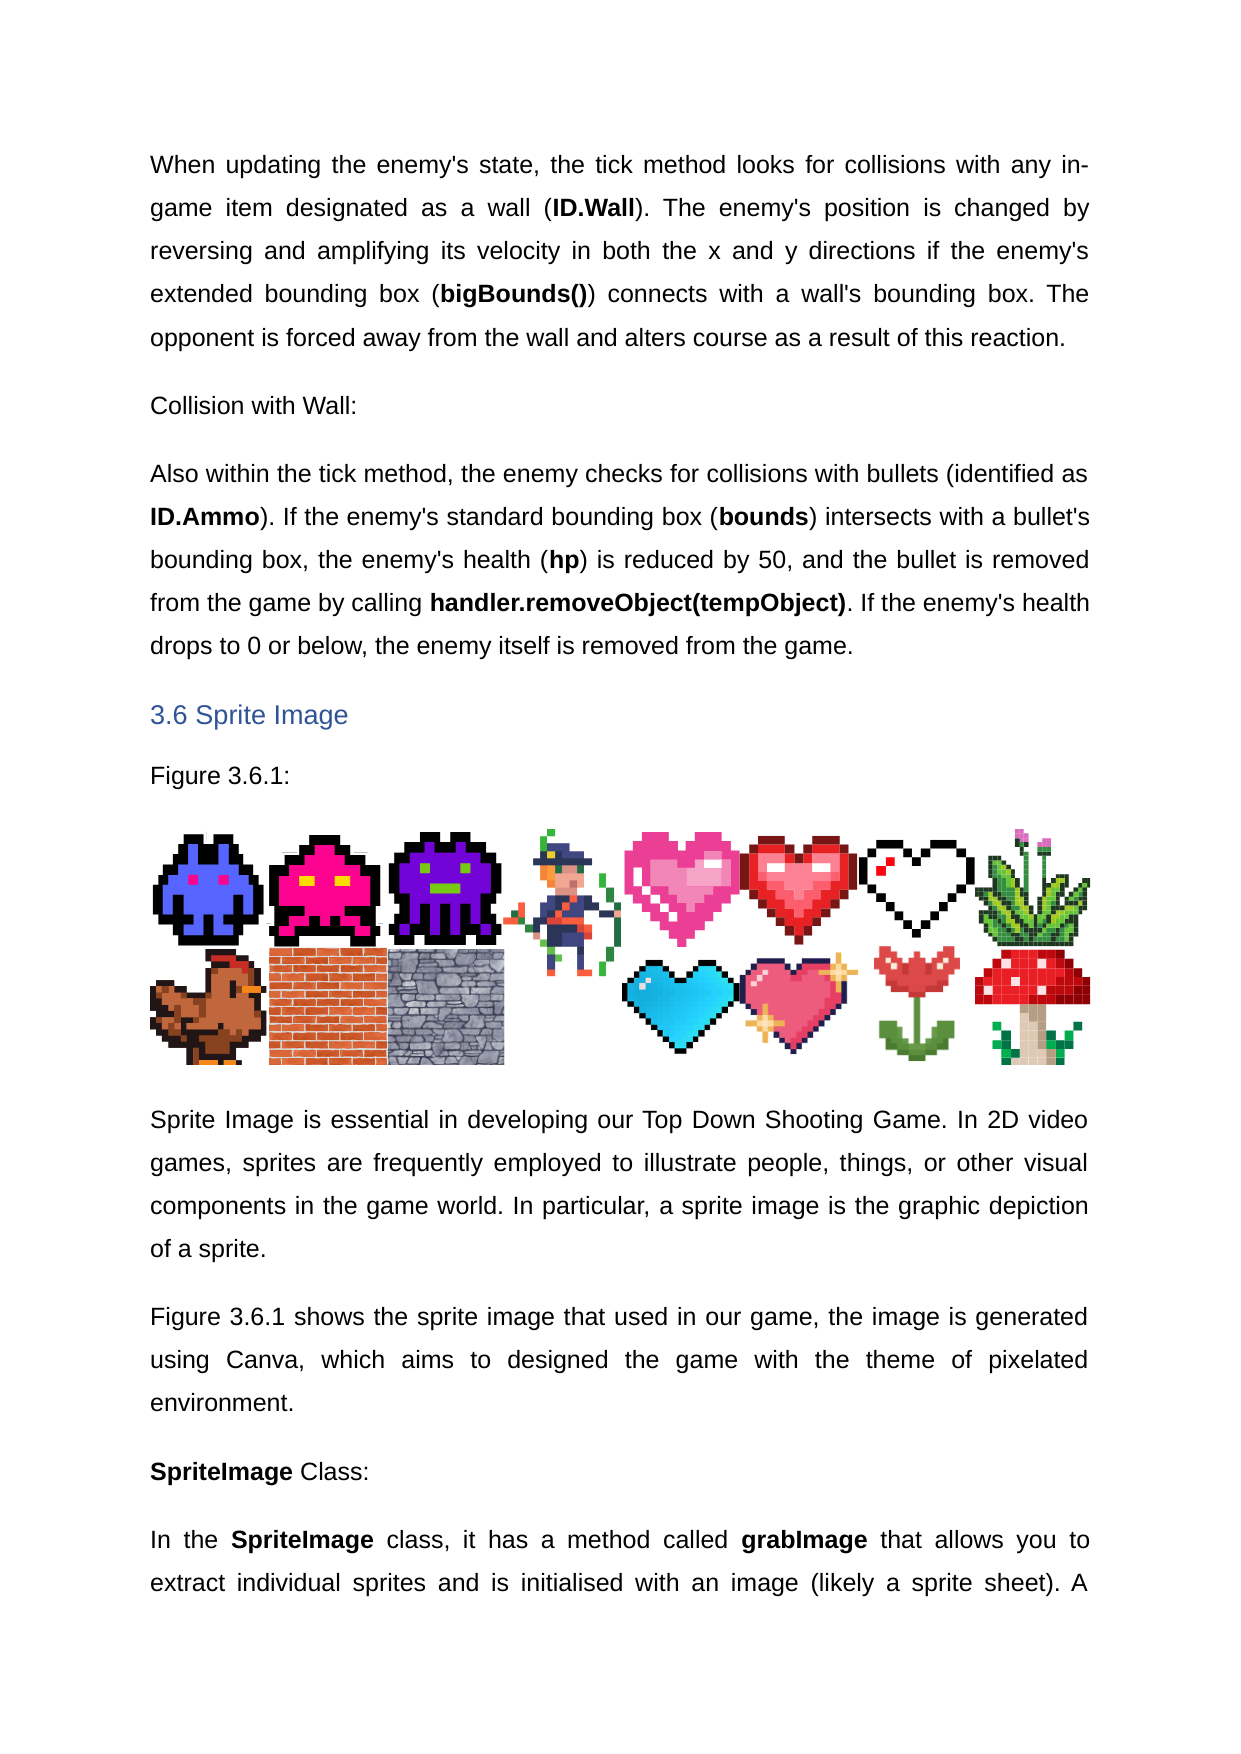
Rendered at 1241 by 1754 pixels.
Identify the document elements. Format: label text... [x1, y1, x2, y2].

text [150, 1524, 1090, 1596]
text Also within the tick method, the enemy checks for collisions with bullets (identified as ID.Ammo). If the enemy's standard bounding box (bounds) intersects with a bullet's bounding box, the enemy's health (hp) is reduced by 50, and the bullet is removed from the game by calling handler.removeObject(tempObject). If the enemy's health drops to 0 or below, the enemy itself is removed from the game. [150, 459, 1090, 660]
text Sprite Image is essential in developing our Top Down Shooting Game. In 2D video games, sprites are frequently employed to illustrate people, things, or other visual components in the game world. In particular, a sprite image is the graphic depiction of a sprite. [150, 1104, 1090, 1263]
text SpriteImage Class: [150, 1456, 1090, 1485]
text When updating the enemy's state, the tick method looks for collisions with any in-game item designated as a wall (ID.Wall). The enemy's position is changed by reversing and amplifying its velocity in both the x and y directions if the enemy's extended bounding box (bigBounds()) connects with a wall's bounding box. The opponent is forced away from the wall and alters course as a result of this reaction. [150, 150, 1090, 351]
picture [150, 829, 1091, 1065]
text Figure 3.6.1: [150, 761, 1090, 790]
subtitle 3.6 Sprite Image [150, 699, 1090, 731]
text Figure 3.6.1 shows the sprite image that used in our game, the image is generated using Canva, which aims to designed the game with the theme of pixelated environment. [150, 1302, 1090, 1417]
text Collision with Wall: [150, 391, 1090, 419]
